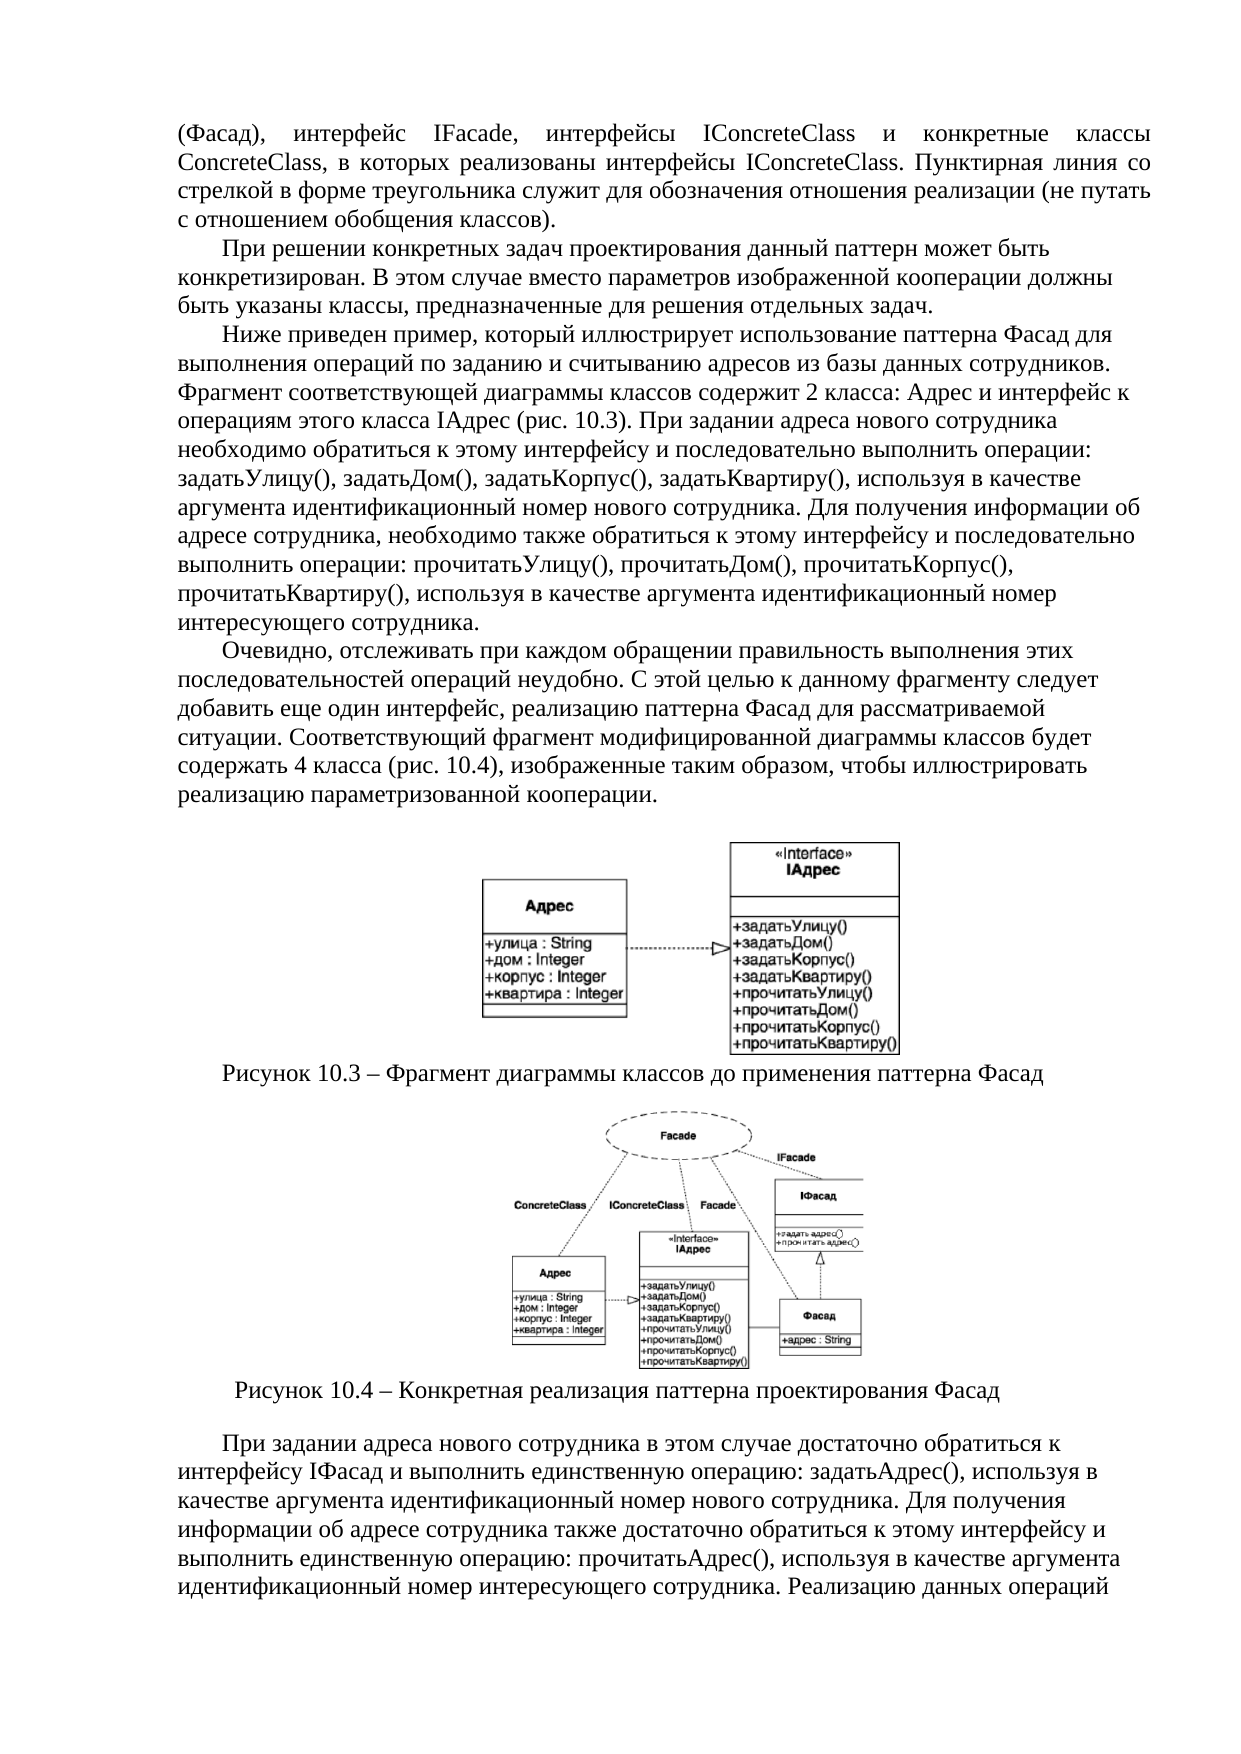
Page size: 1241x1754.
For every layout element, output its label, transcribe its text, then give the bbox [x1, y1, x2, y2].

picture [465, 808, 908, 1059]
text Ниже приведен пример, который иллюстрирует использование паттерна Фасад для выполнения операций по заданию и считыванию адресов из базы данных сотрудников. Фрагмент соответствующей диаграммы классов содержит 2 класса: Адрес и интерфейс к операциям этого класса IАдрес (рис. 10.3). При задании адреса нового сотрудника необходимо обратиться к этому интерфейсу и последовательно выполнить операции: задатьУлицу(), задатьДом(), задатьКорпус(), задатьКвартиру(), используя в качестве аргумента идентификационный номер нового сотрудника. Для получения информации об адресе сотрудника, необходимо также обратиться к этому интерфейсу и последовательно выполнить операции: прочитатьУлицу(), прочитатьДом(), прочитатьКорпус(), прочитатьКвартиру(), используя в качестве аргумента идентификационный номер интересующего сотрудника. [177, 319, 1152, 636]
text Рисунок 10.3 – Фрагмент диаграммы классов до применения паттерна Фасад [177, 1058, 1152, 1087]
text При решении конкретных задач проектирования данный паттерн может быть конкретизирован. В этом случае вместо параметров изображенной кооперации должны быть указаны классы, предназначенные для решения отдельных задач. [177, 233, 1152, 319]
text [177, 1428, 1152, 1600]
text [177, 118, 1152, 233]
text Очевидно, отслеживать при каждом обращении правильность выполнения этих последовательностей операций неудобно. С этой целью к данному фрагменту следует добавить еще один интерфейс, реализацию паттерна Фасад для рассматриваемой ситуации. Соответствующий фрагмент модифицированной диаграммы классов будет содержать 4 класса (рис. 10.4), изображенные таким образом, чтобы иллюстрировать реализацию параметризованной кооперации. [177, 636, 1152, 808]
text Рисунок 10.4 – Конкретная реализация паттерна проектирования Фасад [177, 1375, 1152, 1404]
picture [510, 1087, 864, 1375]
